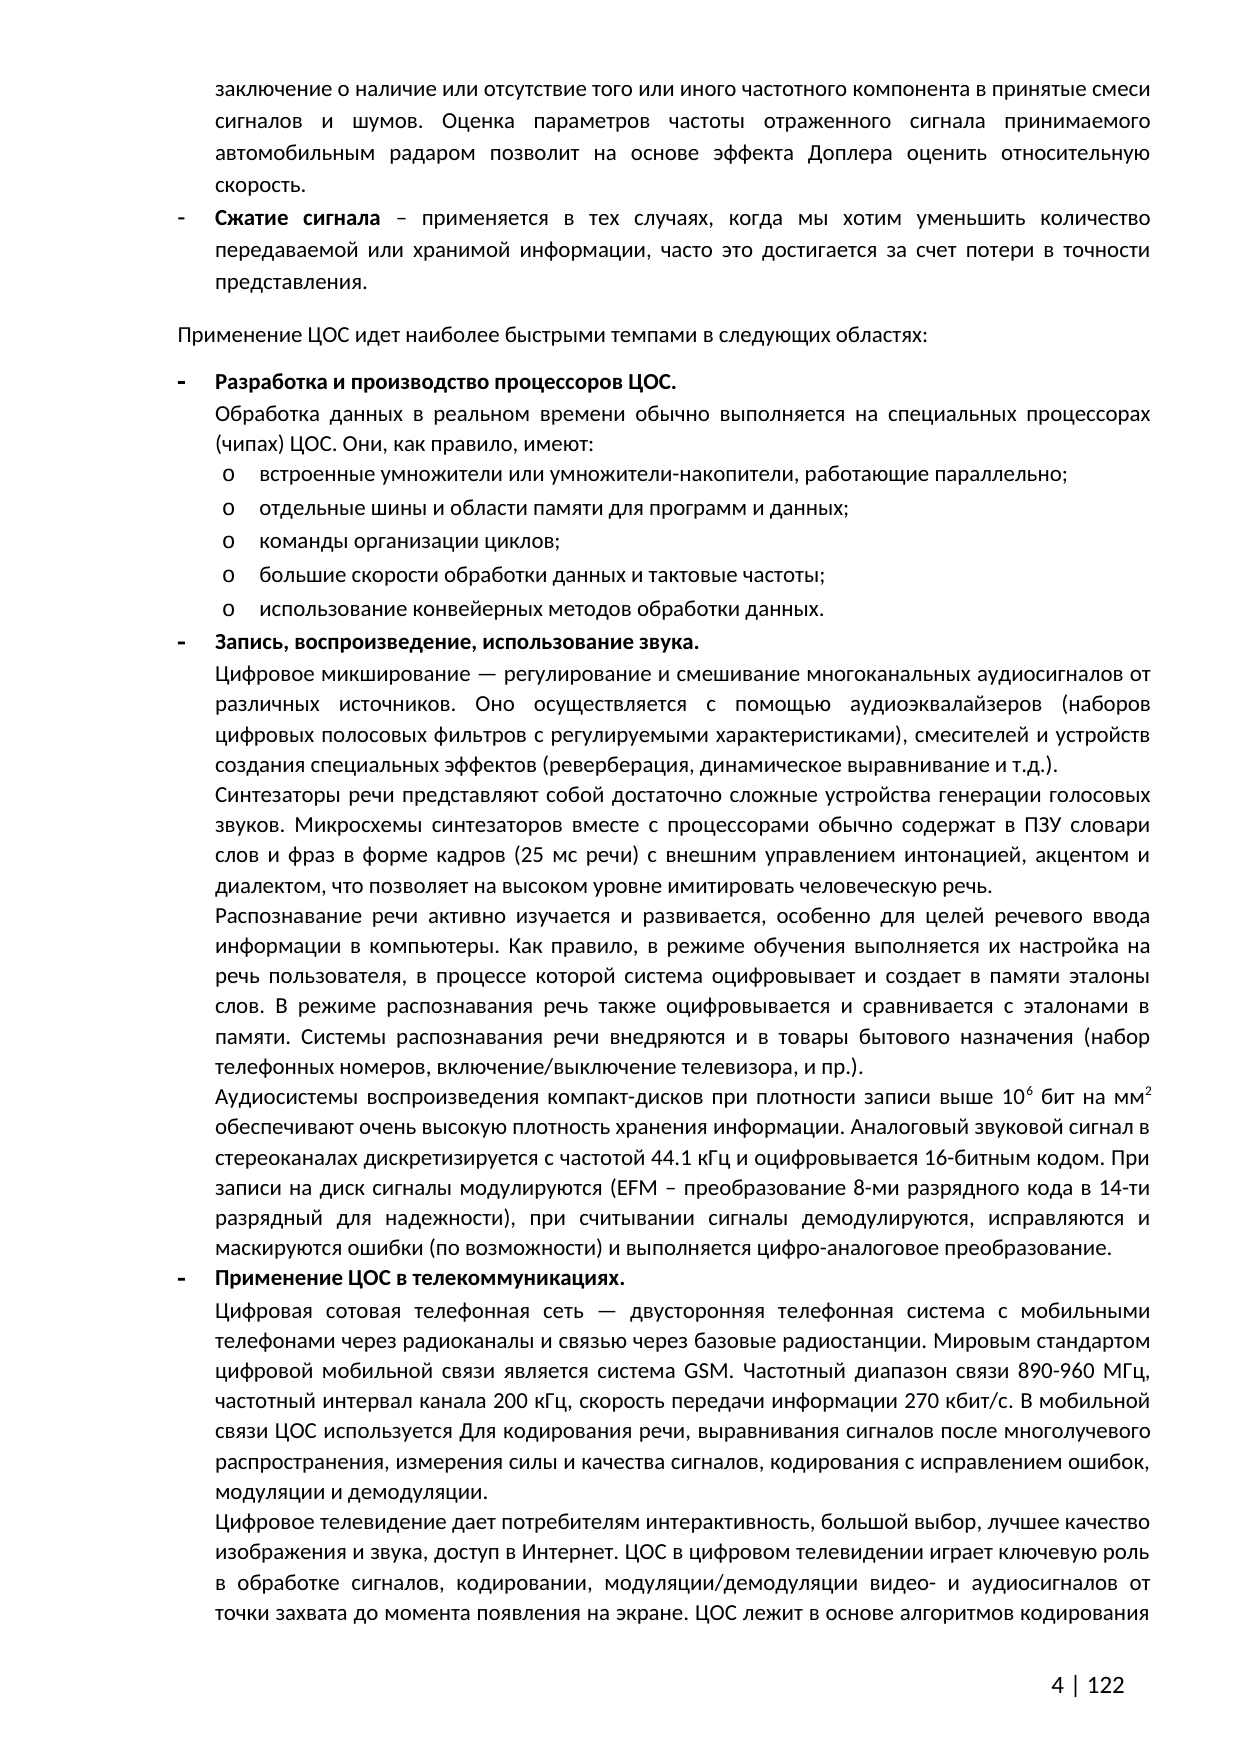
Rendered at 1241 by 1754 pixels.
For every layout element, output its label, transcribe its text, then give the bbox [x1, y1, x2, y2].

list Применение ЦОС в телекоммуникациях. [177, 1263, 1152, 1292]
text Применение ЦОС идет наиболее быстрыми темпами в следующих областях: [177, 320, 1152, 348]
list Аудиосистемы воспроизведения компакт-дисков при плотности записи выше 106 бит на мм2 обеспечивают очень высокую плотность хранения информации. Аналоговый звуковой сигнал в стереоканалах дискретизируется с частотой 44.1 кГц и оцифровывается 16-битным кодом. При записи на диск сигналы модулируются (EFM – преобразование 8-ми разрядного кода в 14-ти разрядный для надежности), при считывании сигналы демодулируются, исправляются и маскируются ошибки (по возможности) и выполняется цифро-аналоговое преобразование. [215, 1082, 1152, 1261]
list команды организации циклов; [222, 527, 1152, 556]
list Сжатие сигнала – применяется в тех случаях, когда мы хотим уменьшить количество передаваемой или хранимой информации, часто это достигается за счет потери в точности представления. [177, 203, 1152, 295]
list Обработка данных в реальном времени обычно выполняется на специальных процессорах (чипах) ЦОС. Они, как правило, имеют: [215, 399, 1152, 457]
list Распознавание речи активно изучается и развивается, особенно для целей речевого ввода информации в компьютеры. Как правило, в режиме обучения выполняется их настройка на речь пользователя, в процессе которой система оцифровывает и создает в памяти эталоны слов. В режиме распознавания речь также оцифровывается и сравнивается с эталонами в памяти. Системы распознавания речи внедряются и в товары бытового назначения (набор телефонных номеров, включение/выключение телевизора, и пр.). [215, 901, 1152, 1080]
list встроенные умножители или умножители-накопители, работающие параллельно; [222, 459, 1152, 489]
list использование конвейерных методов обработки данных. [222, 594, 1152, 623]
list Запись, воспроизведение, использование звука. [177, 627, 1152, 655]
list Разработка и производство процессоров ЦОС. [177, 367, 1152, 395]
list Цифровое микширование — регулирование и смешивание многоканальных аудиосигналов от различных источников. Оно осуществляется с помощью аудиоэквалайзеров (наборов цифровых полосовых фильтров с регулируемыми характеристиками), смесителей и устройств создания специальных эффектов (реверберация, динамическое выравнивание и т.д.). [215, 659, 1152, 778]
list Цифровая сотовая телефонная сеть — двусторонняя телефонная система с мобильными телефонами через радиоканалы и связью через базовые радиостанции. Мировым стандартом цифровой мобильной связи является система GSM. Частотный диапазон связи 890-960 МГц, частотный интервал канала 200 кГц, скорость передачи информации 270 кбит/с. В мобильной связи ЦОС используется Для кодирования речи, выравнивания сигналов после многолучевого распространения, измерения силы и качества сигналов, кодирования с исправлением ошибок, модуляции и демодуляции. [215, 1296, 1152, 1505]
list большие скорости обработки данных и тактовые частоты; [222, 560, 1152, 589]
list Синтезаторы речи представляют собой достаточно сложные устройства генерации голосовых звуков. Микросхемы синтезаторов вместе с процессорами обычно содержат в ПЗУ словари слов и фраз в форме кадров (25 мс речи) с внешним управлением интонацией, акцентом и диалектом, что позволяет на высоком уровне имитировать человеческую речь. [215, 780, 1152, 899]
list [177, 74, 1152, 198]
list отдельные шины и области памяти для программ и данных; [222, 493, 1152, 522]
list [215, 1507, 1152, 1626]
